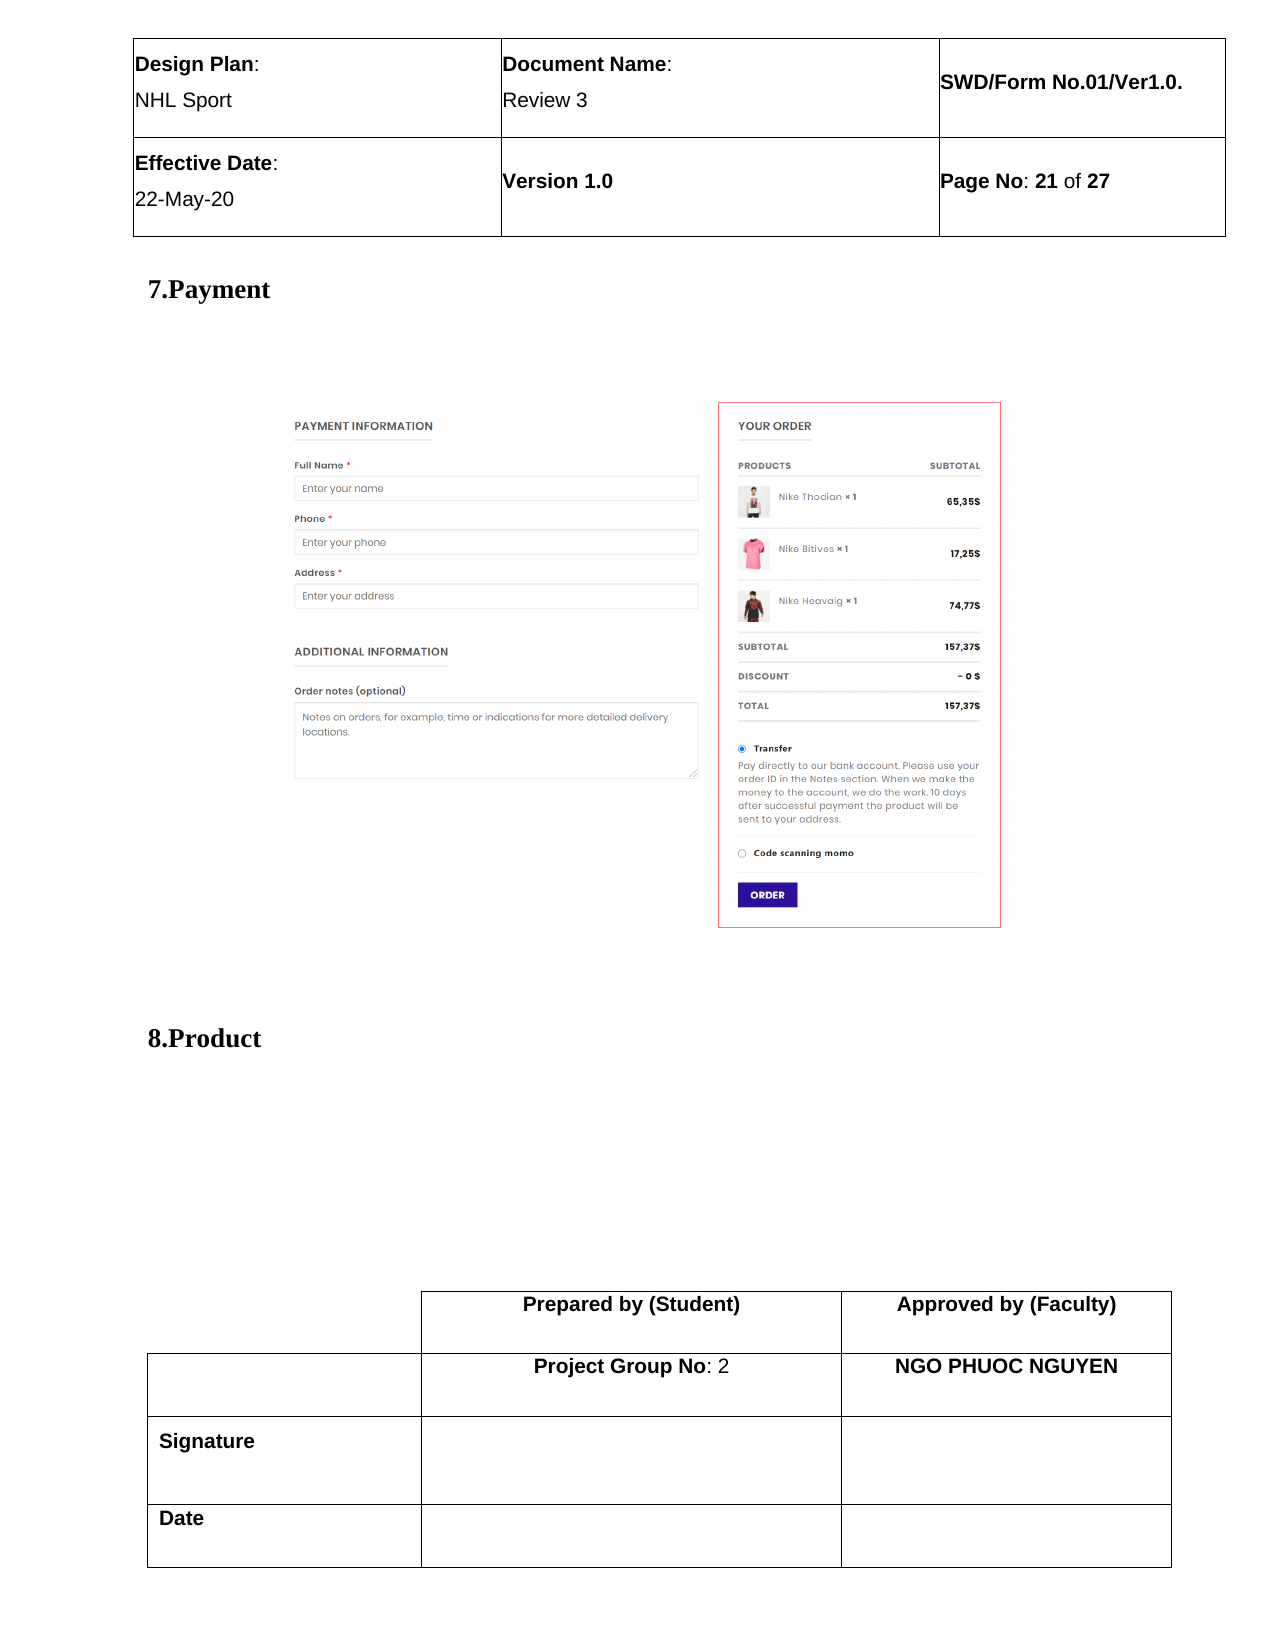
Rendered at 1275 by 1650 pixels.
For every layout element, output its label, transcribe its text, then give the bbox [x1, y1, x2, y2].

text 7.Payment [148, 273, 1186, 304]
list 8.Product [148, 1022, 1186, 1053]
